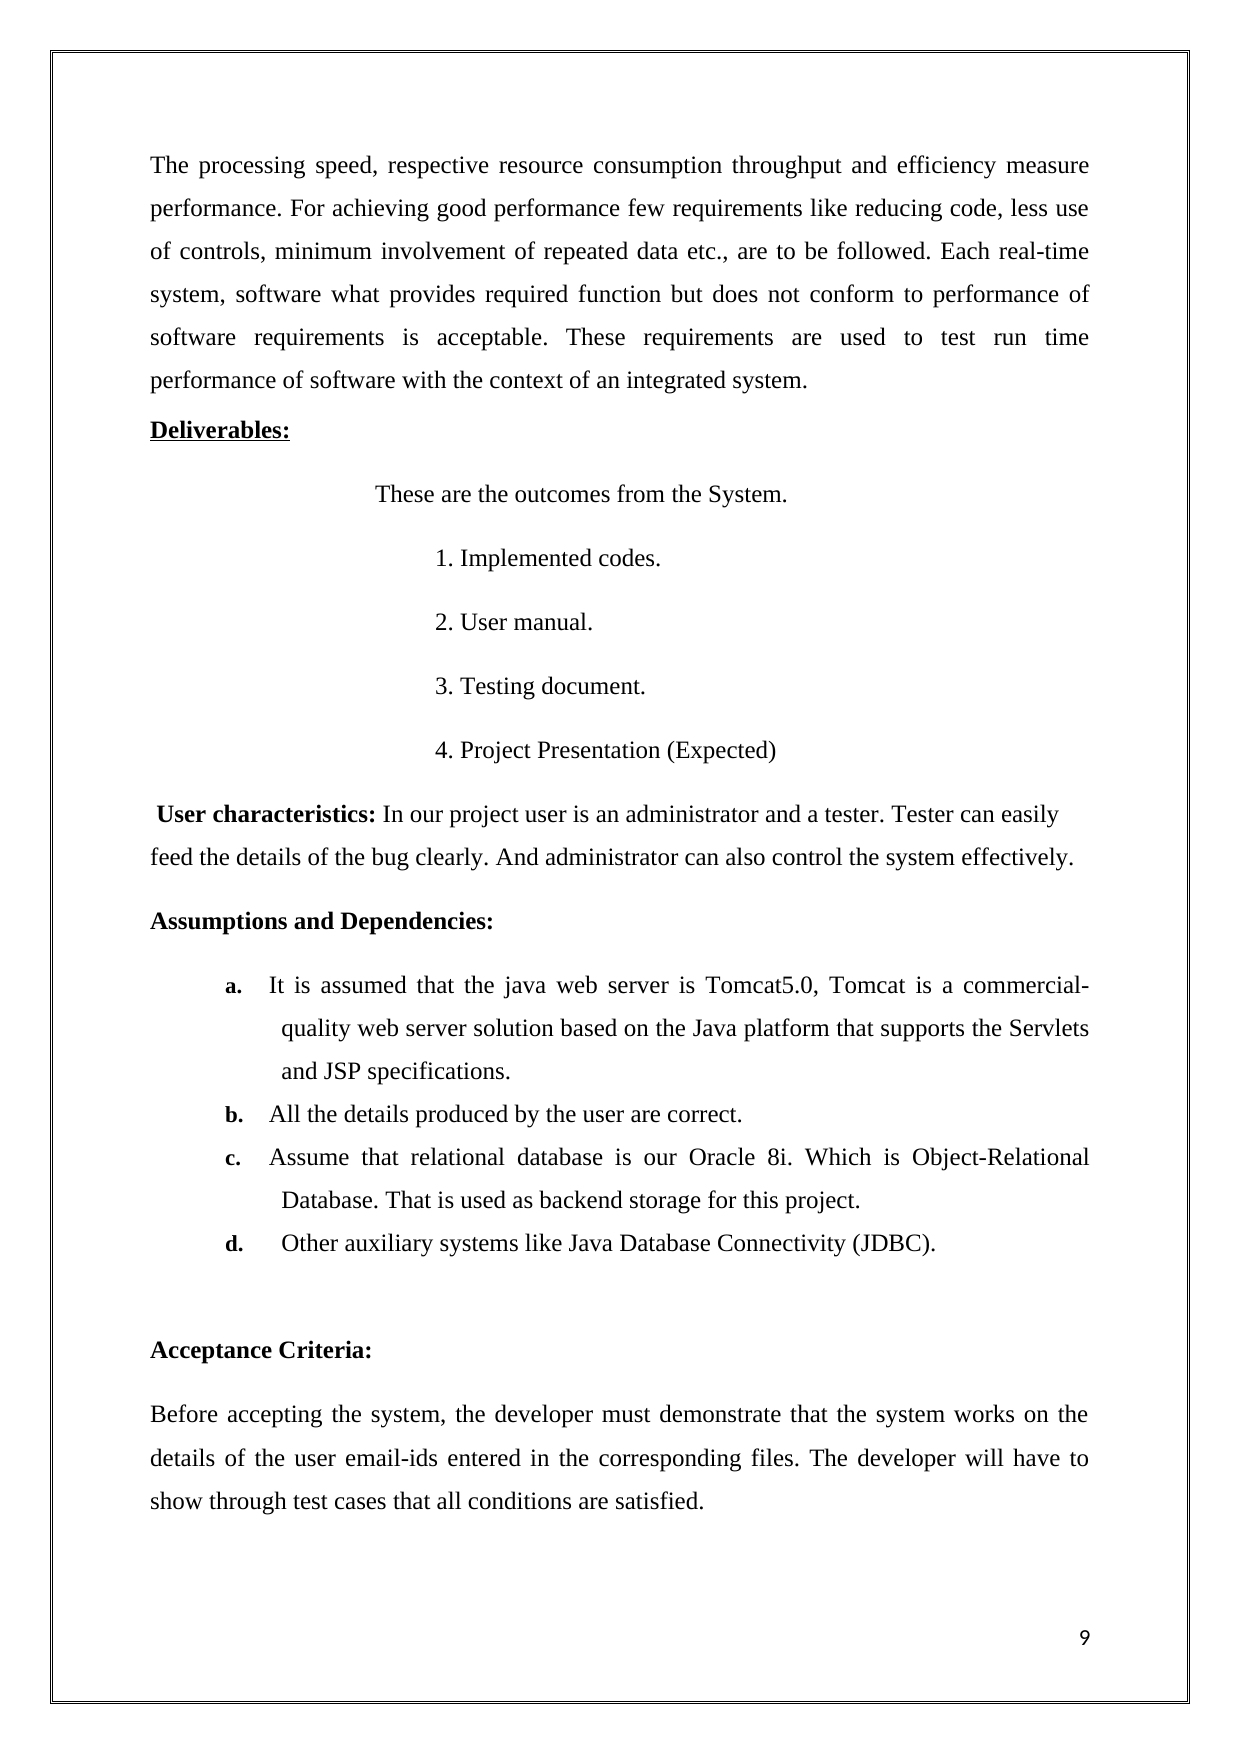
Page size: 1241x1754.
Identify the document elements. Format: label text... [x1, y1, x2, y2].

text Acceptance Criteria: [150, 1336, 1090, 1364]
text These are the outcomes from the System. [150, 479, 1090, 508]
text Before accepting the system, the developer must demonstrate that the system works on the details of the user email-ids entered in the corresponding files. The developer will have to show through test cases that all conditions are satisfied. [150, 1399, 1090, 1514]
text Assumptions and Dependencies: [150, 906, 1090, 934]
list Assume that relational database is our Oracle 8i. Which is Object-Relational Database. That is used as backend storage for this project. [225, 1142, 1090, 1214]
text 4. Project Presentation (Expected) [150, 735, 1090, 763]
text 3. Testing document. [150, 671, 1090, 699]
list It is assumed that the java web server is Tomcat5.0, Tomcat is a commercial-quality web server solution based on the Java platform that supports the Servlets and JSP specifications. [225, 970, 1090, 1085]
text User characteristics: In our project user is an administrator and a tester. Tester can easily feed the details of the bug clearly. And administrator can also control the system effectively. [150, 799, 1090, 871]
subtitle The processing speed, respective resource consumption throughput and efficiency measure performance. For achieving good performance few requirements like reducing code, less use of controls, minimum involvement of repeated data etc., are to be followed. Each real-time system, software what provides required function but does not conform to performance of software requirements is acceptable. These requirements are used to test run time performance of software with the context of an integrated system. [150, 150, 1090, 394]
text 1. Implemented codes. [150, 543, 1090, 572]
list All the details produced by the user are correct. [150, 1099, 1090, 1128]
text Deliverables: [150, 415, 1090, 444]
text 2. User manual. [150, 607, 1090, 636]
list Other auxiliary systems like Java Database Connectivity (JDBC). [150, 1228, 1090, 1257]
